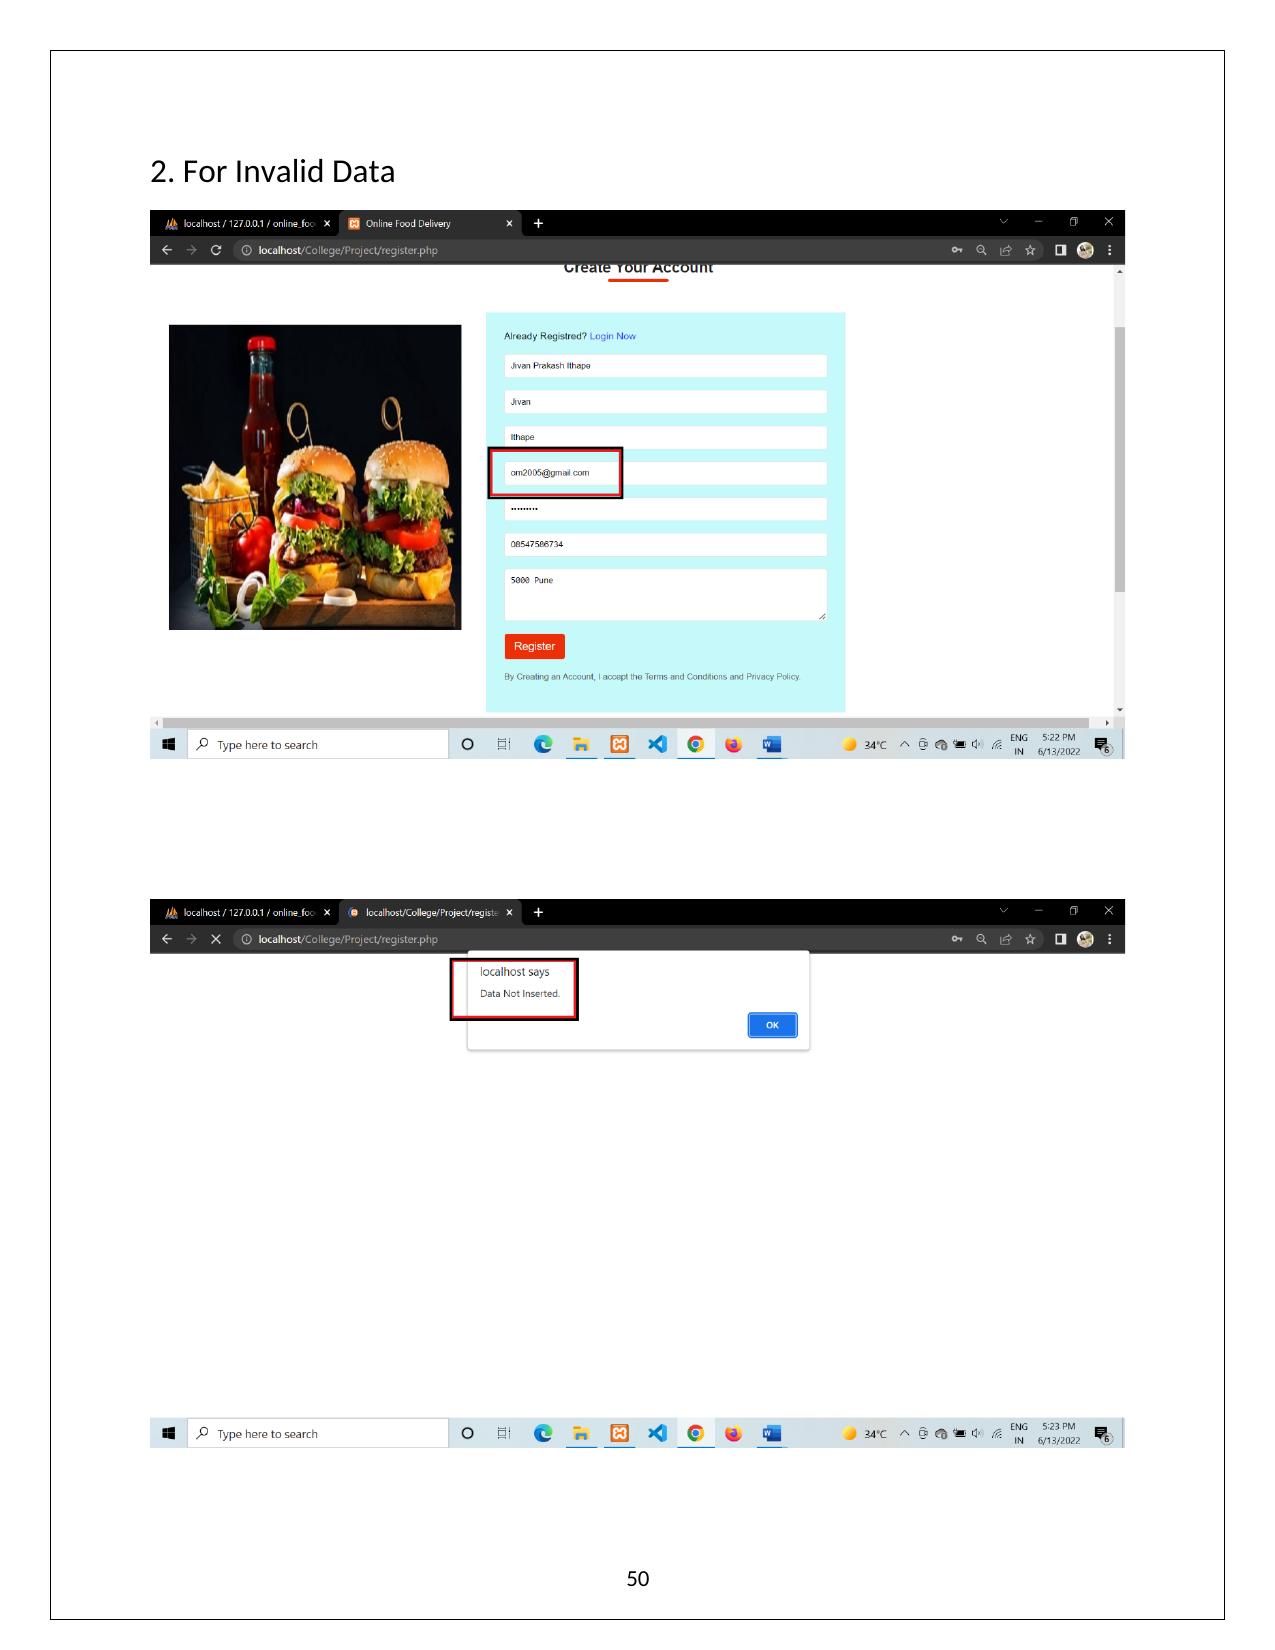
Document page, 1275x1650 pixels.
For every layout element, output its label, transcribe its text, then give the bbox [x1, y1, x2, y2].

text 2. For Invalid Data [150, 150, 1125, 191]
picture [150, 899, 1125, 1448]
picture [150, 210, 1125, 759]
